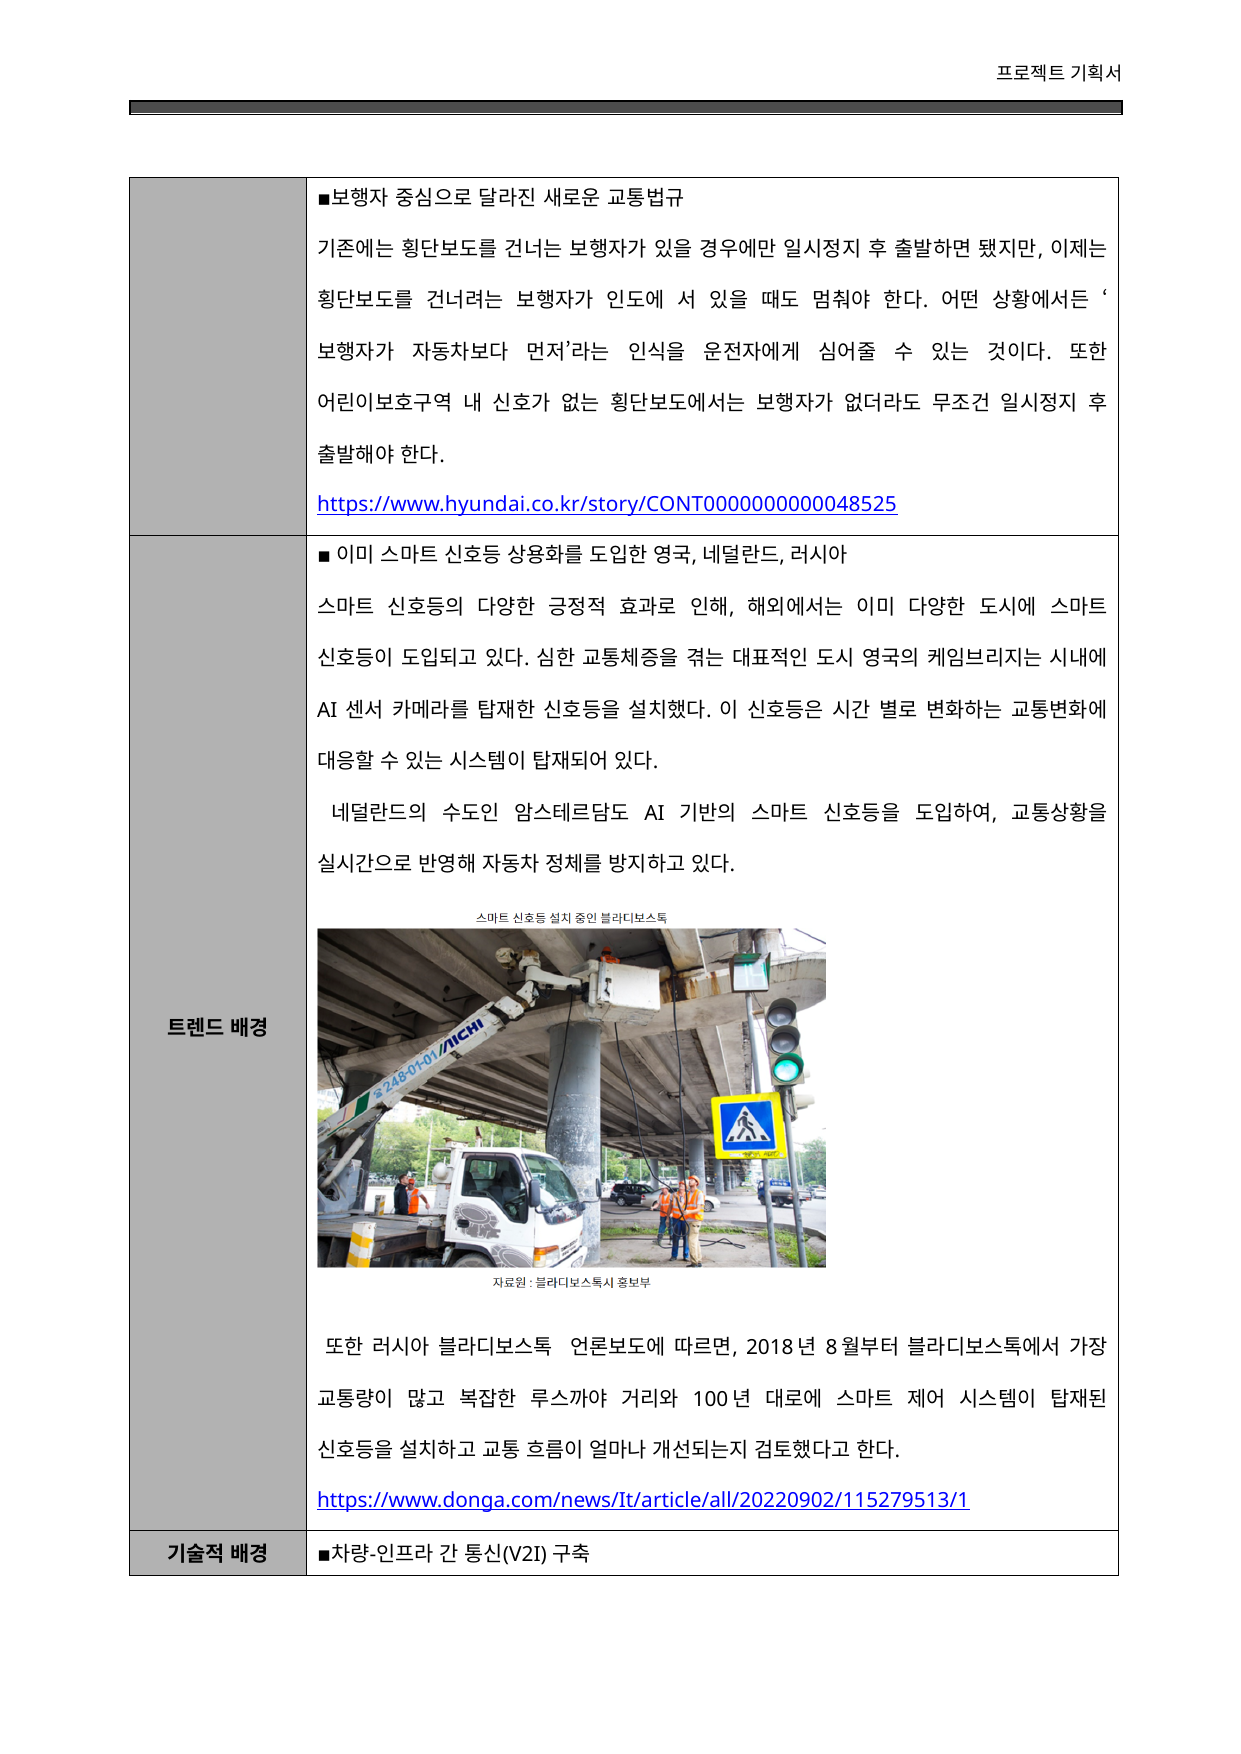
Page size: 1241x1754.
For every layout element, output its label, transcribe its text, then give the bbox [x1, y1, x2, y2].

table_cell ▪ 이미 스마트 신호등 상용화를 도입한 영국, 네덜란드, 러시아 스마트 신호등의 다양한 긍정적 효과로 인해, 해외에서는 이미 다양한 도시에 스마트 신호등이 도입되고 있다. 심한 교통체증을 겪는 대표적인 도시 영국의 케임브리지는 시내에 AI 센서 카메라를 탑재한 신호등을 설치했다. 이 신호등은 시간 별로 변화하는 교통변화에 대응할 수 있는 시스템이 탑재되어 있다. 네덜란드의 수도인 암스테르담도 AI 기반의 스마트 신호등을 도입하여, 교통상황을 실시간으로 반영해 자동차 정체를 방지하고 있다. 또한 러시아 블라디보스톡 언론보도에 따르면, 2018년 8월부터 블라디보스톡에서 가장 교통량이 많고 복잡한 루스까야 거리와 100년 대로에 스마트 제어 시스템이 탑재된 신호등을 설치하고 교통 흐름이 얼마나 개선되는지 검토했다고 한다. https://www.donga.com/news/It/article/all/20220902/115279513/1 [307, 536, 1118, 1530]
table_cell 사회적 배경 [130, 178, 306, 535]
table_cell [307, 1531, 1118, 1575]
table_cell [307, 178, 1118, 535]
table_cell 트렌드 배경 [130, 536, 306, 1530]
table_cell 기술적 배경 [130, 1531, 306, 1575]
picture [316, 898, 832, 1288]
